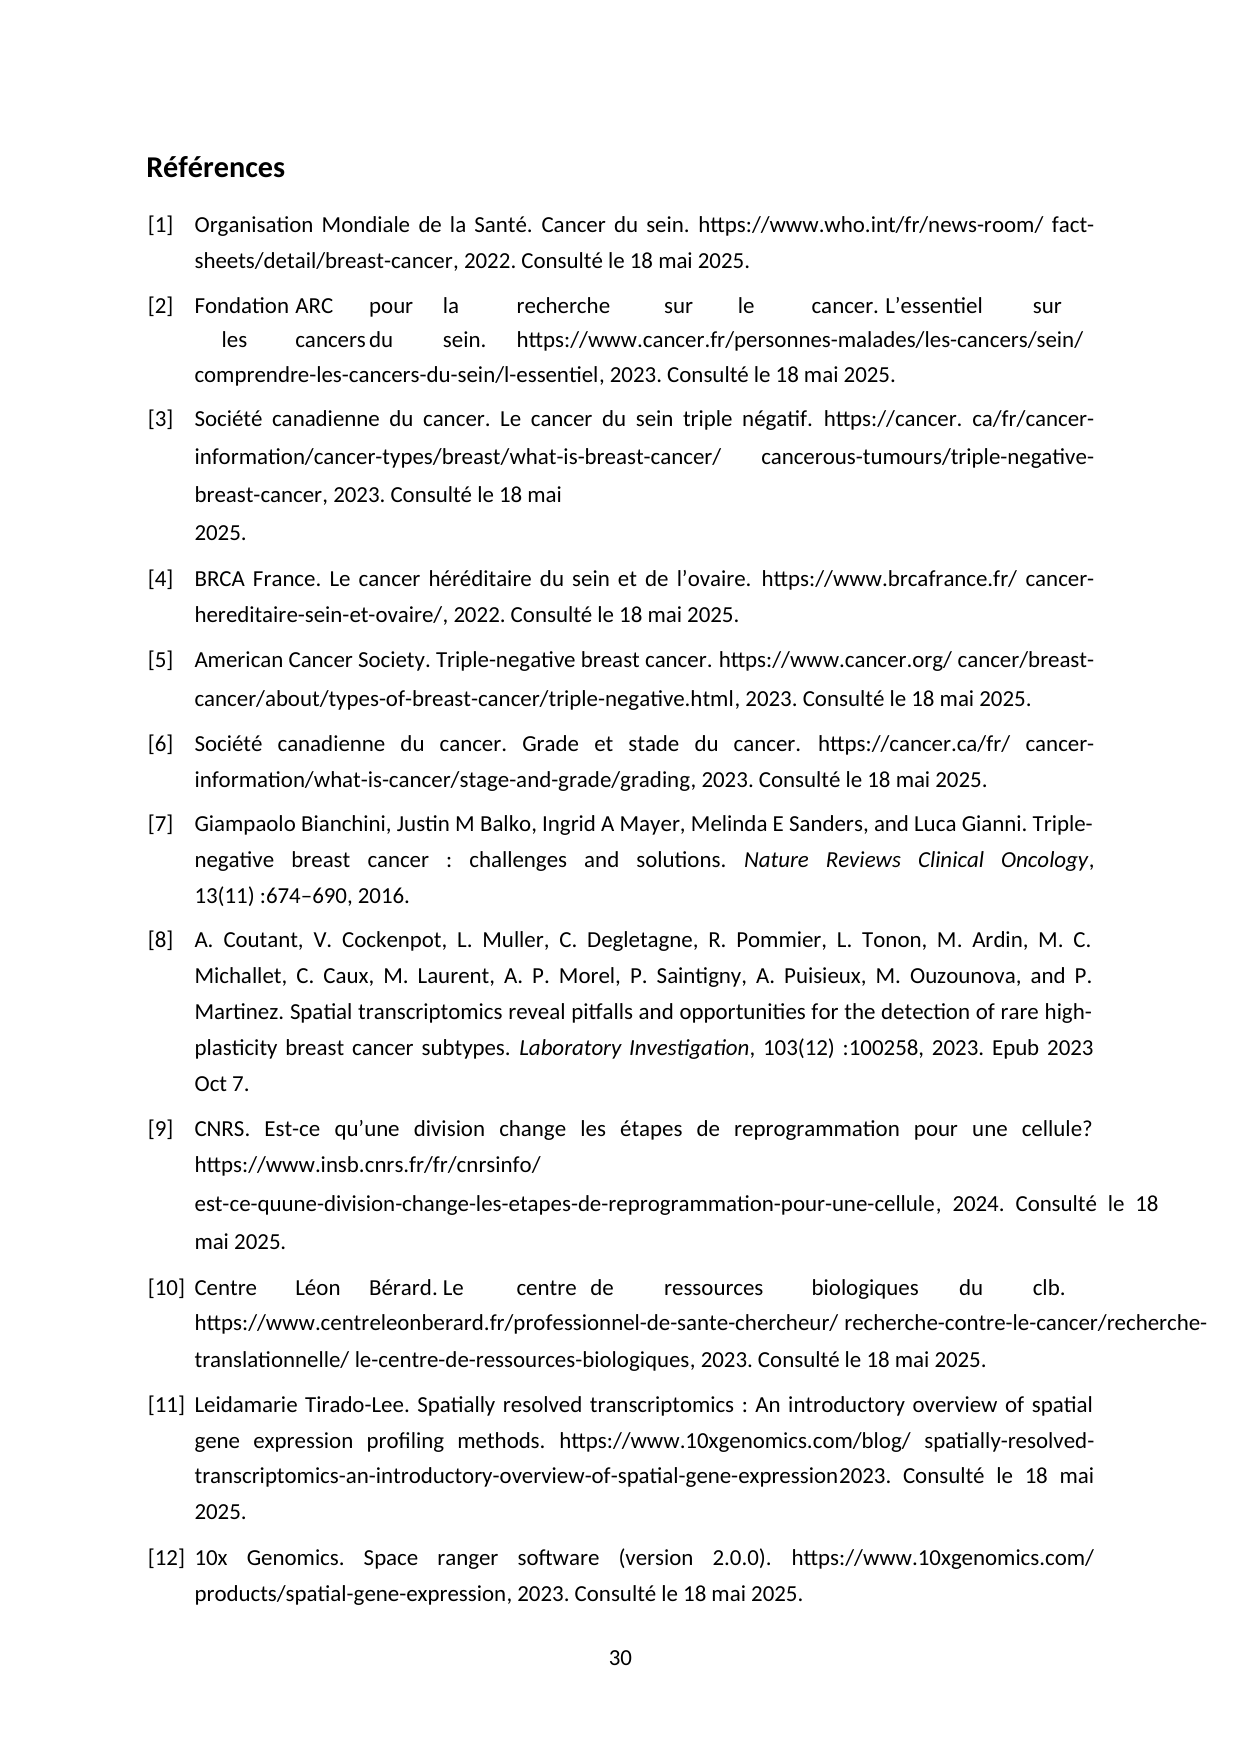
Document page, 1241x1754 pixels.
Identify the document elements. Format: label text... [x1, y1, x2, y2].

list Leidamarie Tirado-Lee. Spatially resolved transcriptomics : An introductory overview of spatial gene expression profiling methods. https://www.10xgenomics.com/blog/ spatially-resolved-transcriptomics-an-introductory-overview-of-spatial-gene-expression2023. Consulté le 18 mai 2025. [148, 1390, 1094, 1525]
list BRCA France. Le cancer héréditaire du sein et de l’ovaire. https://www.brcafrance.fr/ cancer-hereditaire-sein-et-ovaire/, 2022. Consulté le 18 mai 2025. [148, 564, 1094, 628]
text 2025. [194, 518, 1094, 546]
list Centre Léon Bérard. Le centre de ressources biologiques du clb. [148, 1273, 1094, 1301]
list Giampaolo Bianchini, Justin M Balko, Ingrid A Mayer, Melinda E Sanders, and Luca Gianni. Triple-negative breast cancer : challenges and solutions. Nature Reviews Clinical Oncology, 13(11) :674–690, 2016. [148, 809, 1094, 909]
text https://www.centreleonberard.fr/professionnel-de-sante-chercheur/ recherche-contre-le-cancer/recherche-translationnelle/ le-centre-de-ressources-biologiques, 2023. Consulté le 18 mai 2025. [194, 1308, 1240, 1373]
list 10x Genomics. Space ranger software (version 2.0.0). https://www.10xgenomics.com/ products/spatial-gene-expression, 2023. Consulté le 18 mai 2025. [148, 1543, 1094, 1607]
text est-ce-quune-division-change-les-etapes-de-reprogrammation-pour-une-cellule, 2024. Consulté le 18 mai 2025. [194, 1189, 1159, 1255]
text Références [146, 148, 1240, 184]
list CNRS. Est-ce qu’une division change les étapes de reprogrammation pour une cellule? https://www.insb.cnrs.fr/fr/cnrsinfo/ [148, 1114, 1094, 1178]
list Fondation ARC pour la recherche sur le cancer. L’essentiel sur les cancers du sein. https://www.cancer.fr/personnes-malades/les-cancers/sein/ comprendre-les-cancers-du-sein/l-essentiel, 2023. Consulté le 18 mai 2025. [148, 291, 1094, 388]
list A. Coutant, V. Cockenpot, L. Muller, C. Degletagne, R. Pommier, L. Tonon, M. Ardin, M. C. Michallet, C. Caux, M. Laurent, A. P. Morel, P. Saintigny, A. Puisieux, M. Ouzounova, and P. Martinez. Spatial transcriptomics reveal pitfalls and opportunities for the detection of rare high-plasticity breast cancer subtypes. Laboratory Investigation, 103(12) :100258, 2023. Epub 2023 Oct 7. [148, 925, 1094, 1097]
list Organisation Mondiale de la Santé. Cancer du sein. https://www.who.int/fr/news-room/ fact-sheets/detail/breast-cancer, 2022. Consulté le 18 mai 2025. [148, 211, 1094, 274]
list Société canadienne du cancer. Le cancer du sein triple négatif. https://cancer. ca/fr/cancer-information/cancer-types/breast/what-is-breast-cancer/ cancerous-tumours/triple-negative-breast-cancer, 2023. Consulté le 18 mai [148, 404, 1094, 508]
list Société canadienne du cancer. Grade et stade du cancer. https://cancer.ca/fr/ cancer-information/what-is-cancer/stage-and-grade/grading, 2023. Consulté le 18 mai 2025. [148, 729, 1094, 793]
list American Cancer Society. Triple-negative breast cancer. https://www.cancer.org/ cancer/breast-cancer/about/types-of-breast-cancer/triple-negative.html, 2023. Consulté le 18 mai 2025. [148, 646, 1094, 712]
